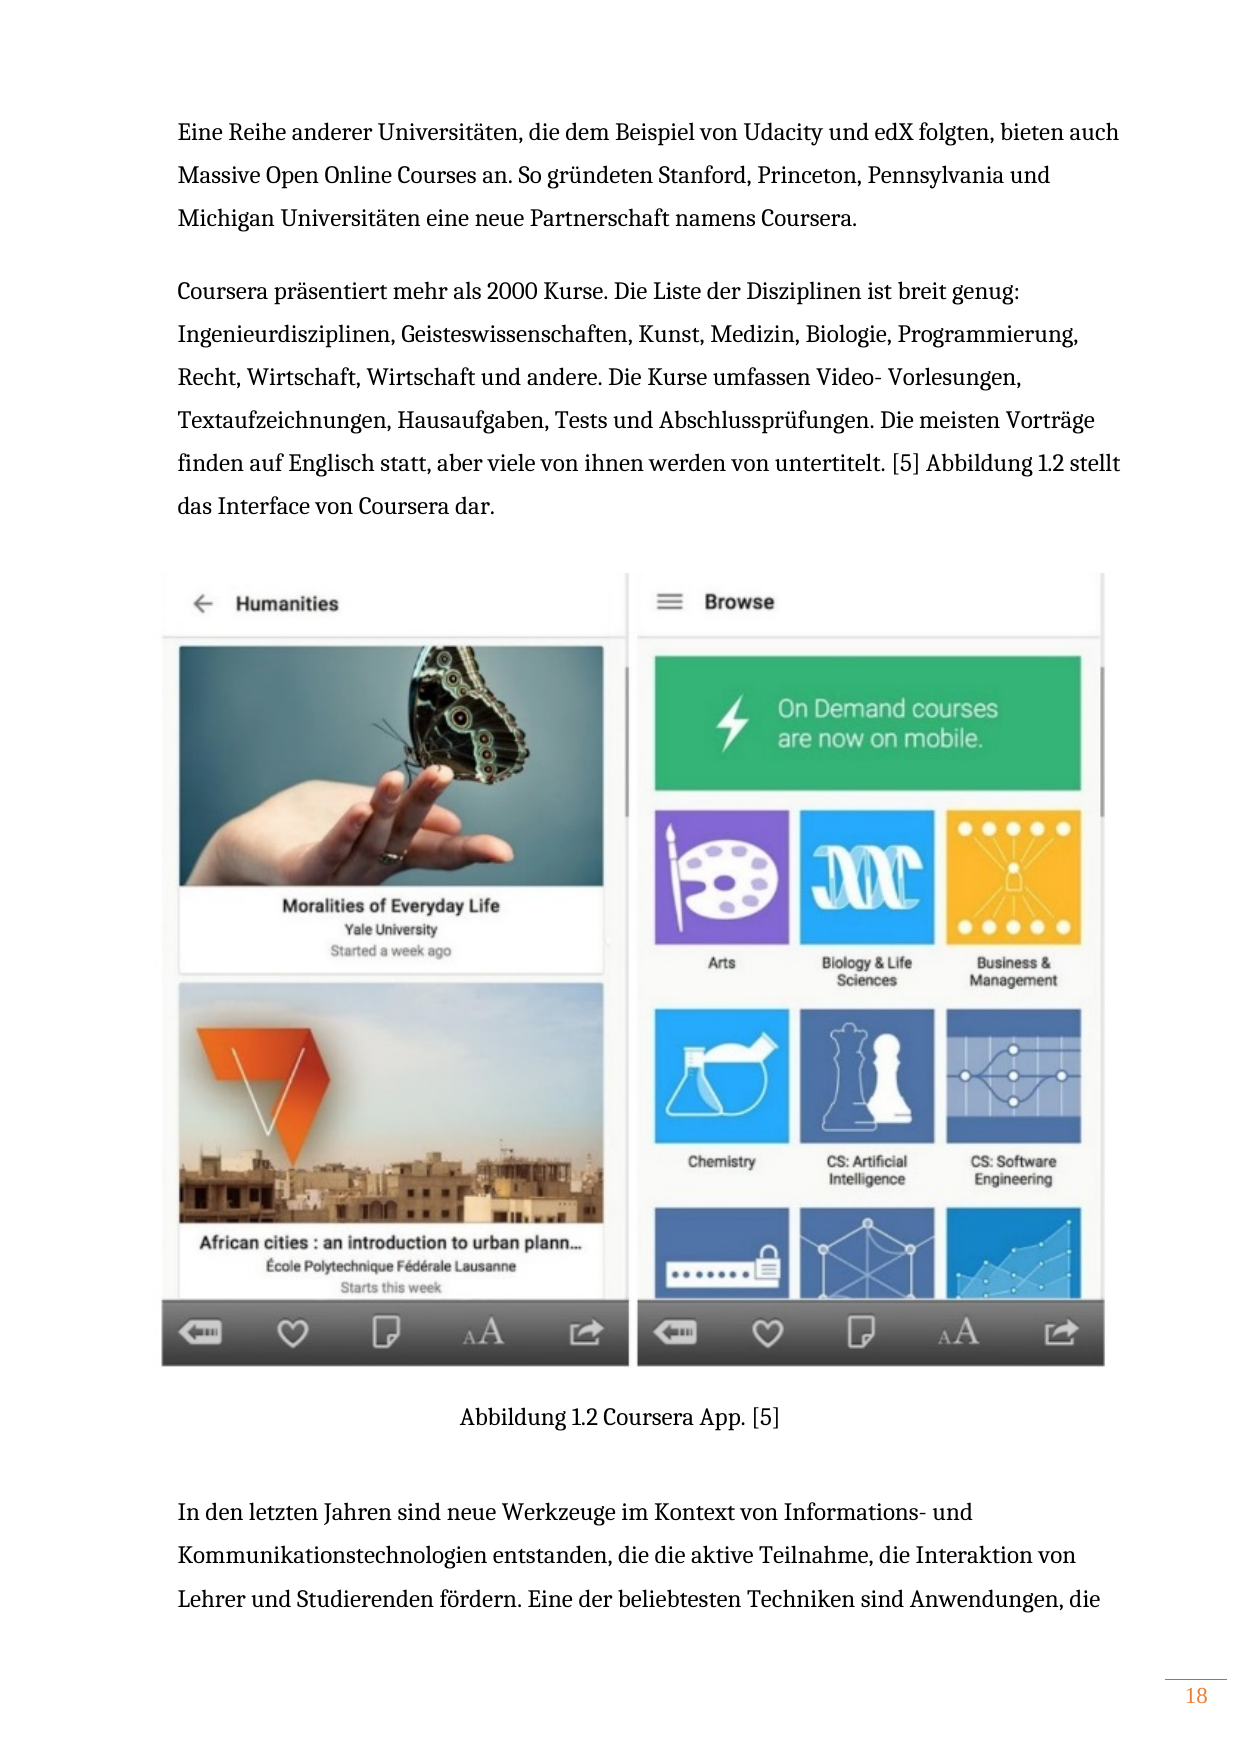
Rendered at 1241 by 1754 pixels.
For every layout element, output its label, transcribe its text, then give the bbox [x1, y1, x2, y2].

picture [150, 573, 1108, 1368]
text Coursera präsentiert mehr als 2000 Kurse. Die Liste der Disziplinen ist breit genug: Ingenieurdisziplinen, Geisteswissenschaften, Kunst, Medizin, Biologie, Programmierung, Recht, Wirtschaft, Wirtschaft und andere. Die Kurse umfassen Video- Vorlesungen, Textaufzeichnungen, Hausaufgaben, Tests und Abschlussprüfungen. Die meisten Vorträge finden auf Englisch statt, aber viele von ihnen werden von untertitelt. [5] Abbildung 1.2 stellt das Interface von Coursera dar. [177, 277, 1137, 521]
text Eine Reihe anderer Universitäten, die dem Beispiel von Udacity und edX folgten, bieten auch Massive Open Online Courses an. So gründeten Stanford, Princeton, Pennsylvania und Michigan Universitäten eine neue Partnerschaft namens Coursera. [177, 118, 1137, 233]
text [177, 1498, 1137, 1613]
